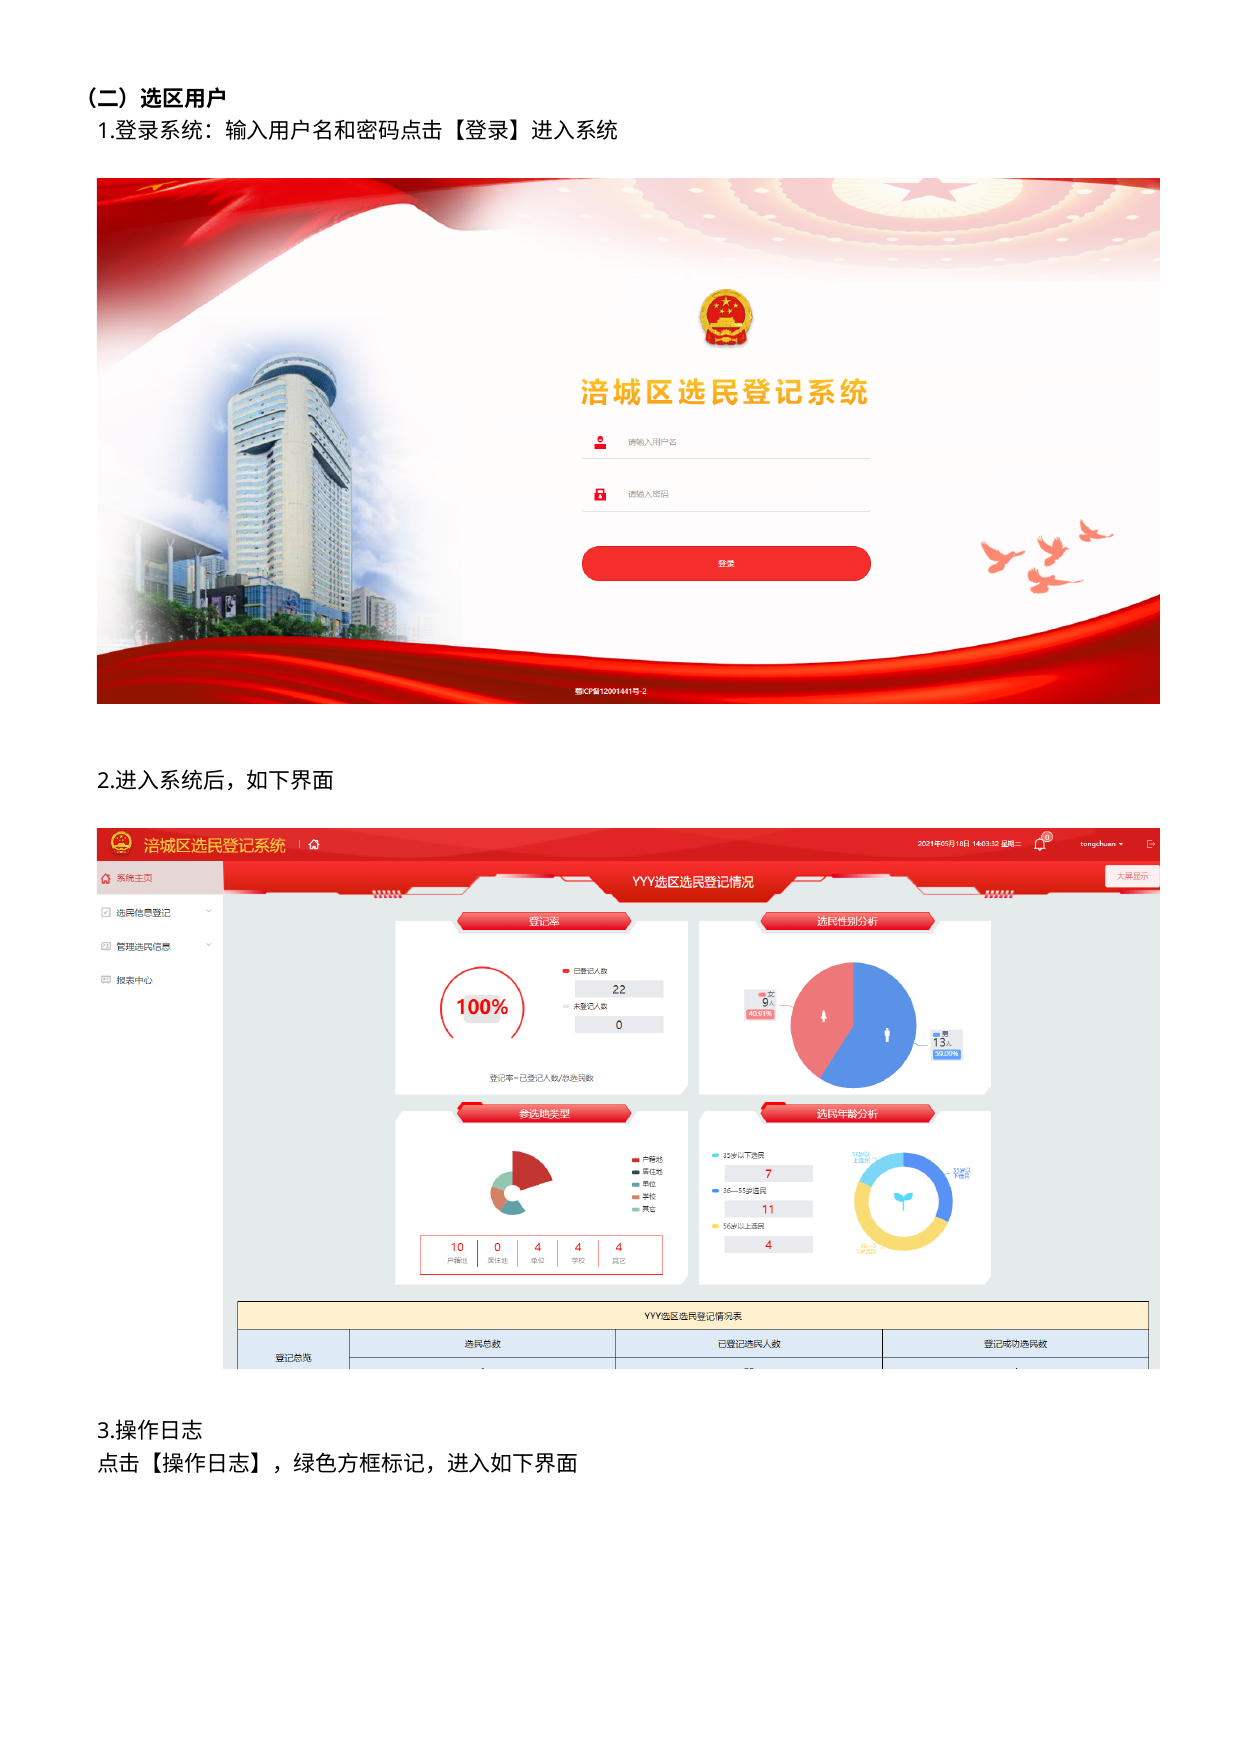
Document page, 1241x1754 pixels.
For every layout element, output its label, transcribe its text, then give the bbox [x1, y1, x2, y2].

text （二）选区用户 [75, 81, 1165, 113]
picture [96, 828, 1160, 1369]
picture [96, 178, 1160, 704]
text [97, 113, 1165, 1478]
